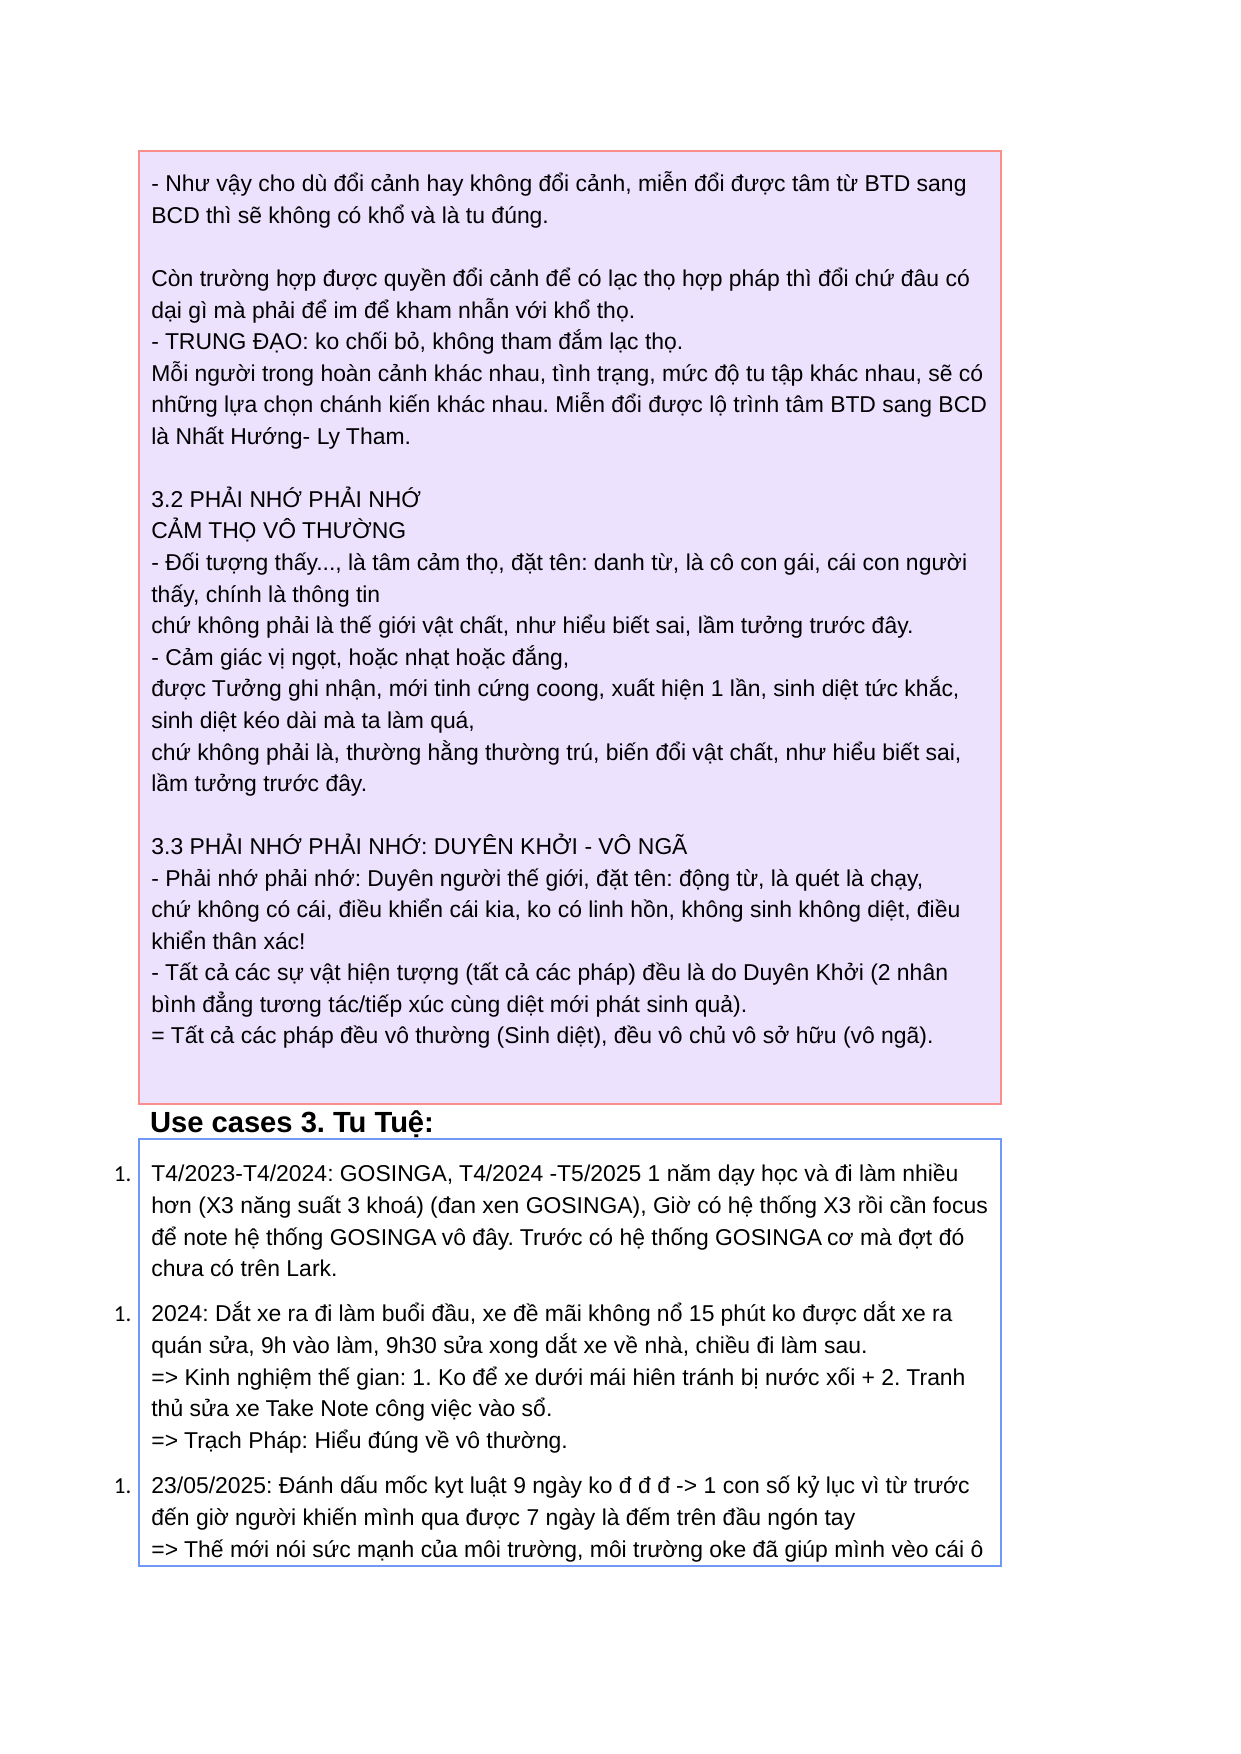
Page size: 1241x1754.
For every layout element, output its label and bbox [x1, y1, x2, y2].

table_header [140, 152, 1000, 1103]
table_header [140, 1140, 1000, 1565]
